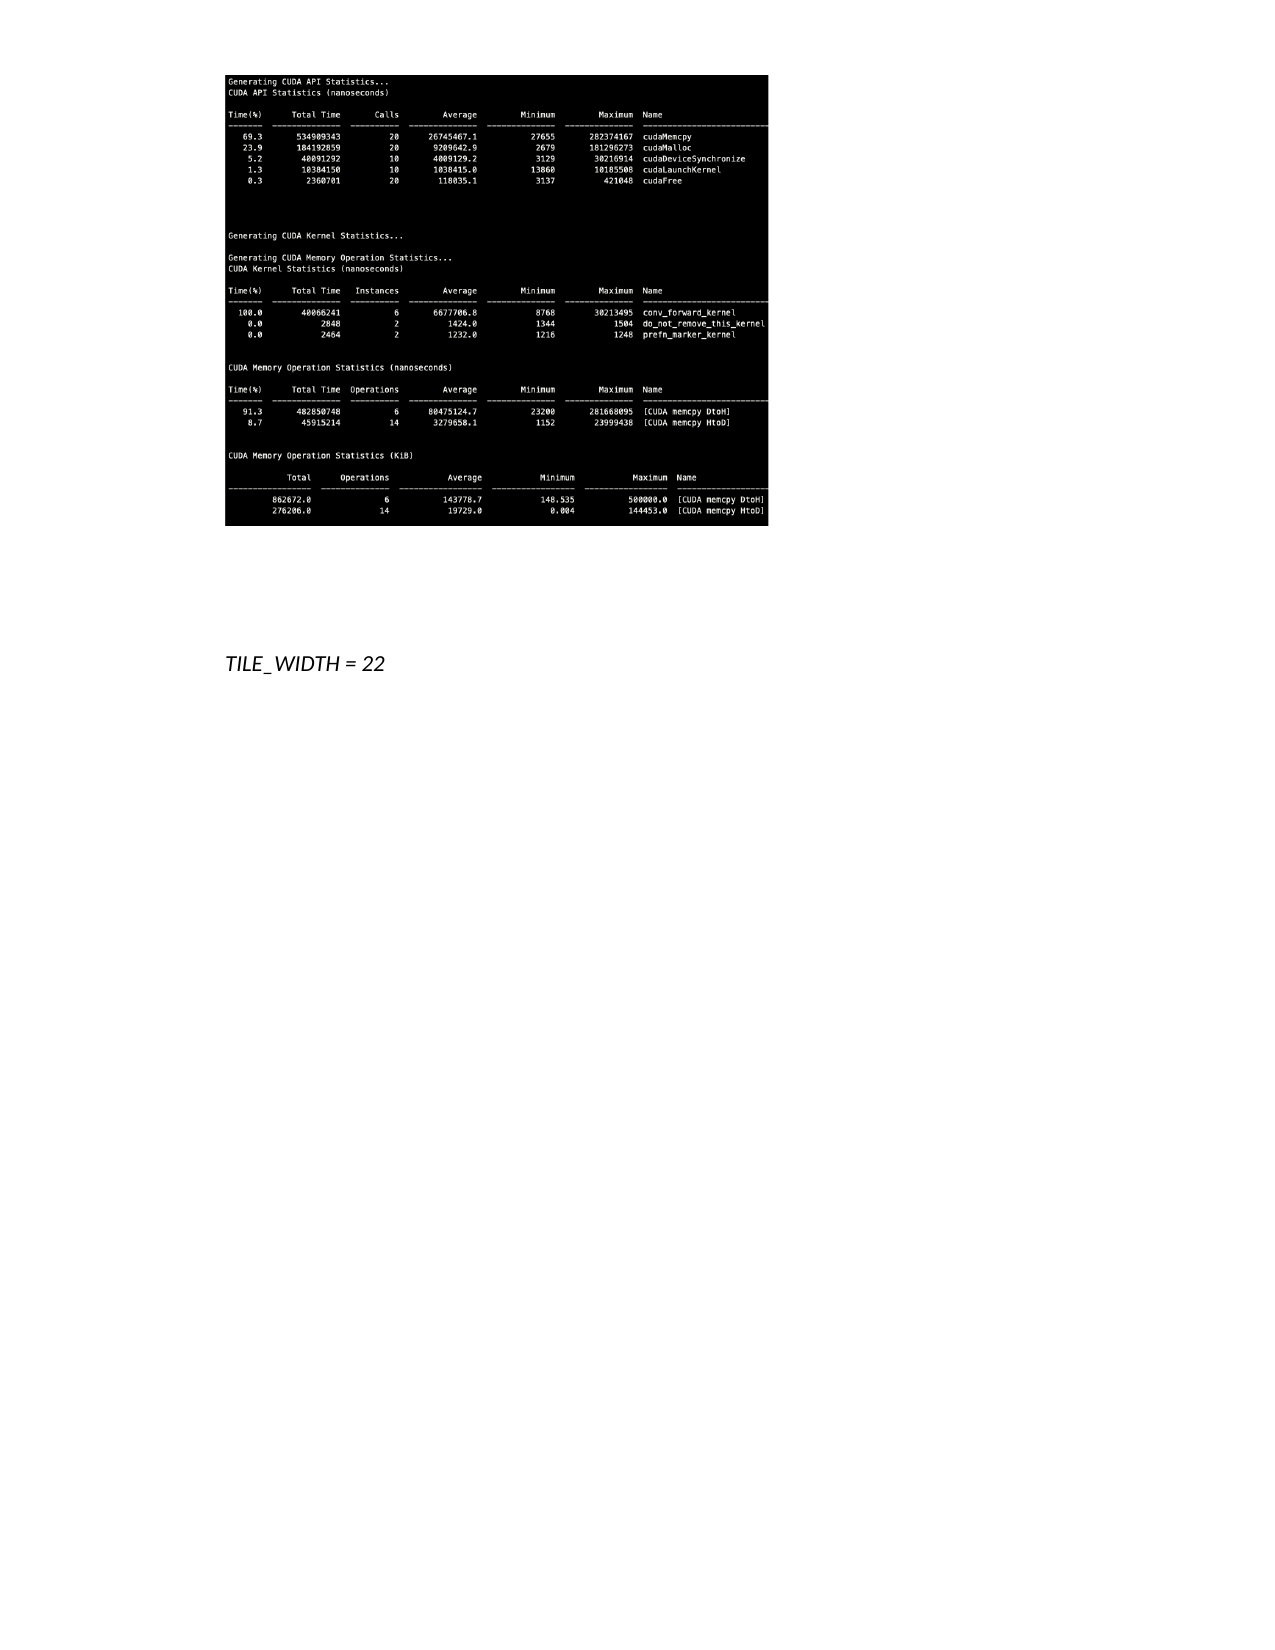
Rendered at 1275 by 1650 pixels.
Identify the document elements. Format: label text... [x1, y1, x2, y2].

picture [225, 75, 769, 526]
list TILE_WIDTH = 22 [225, 649, 1200, 677]
